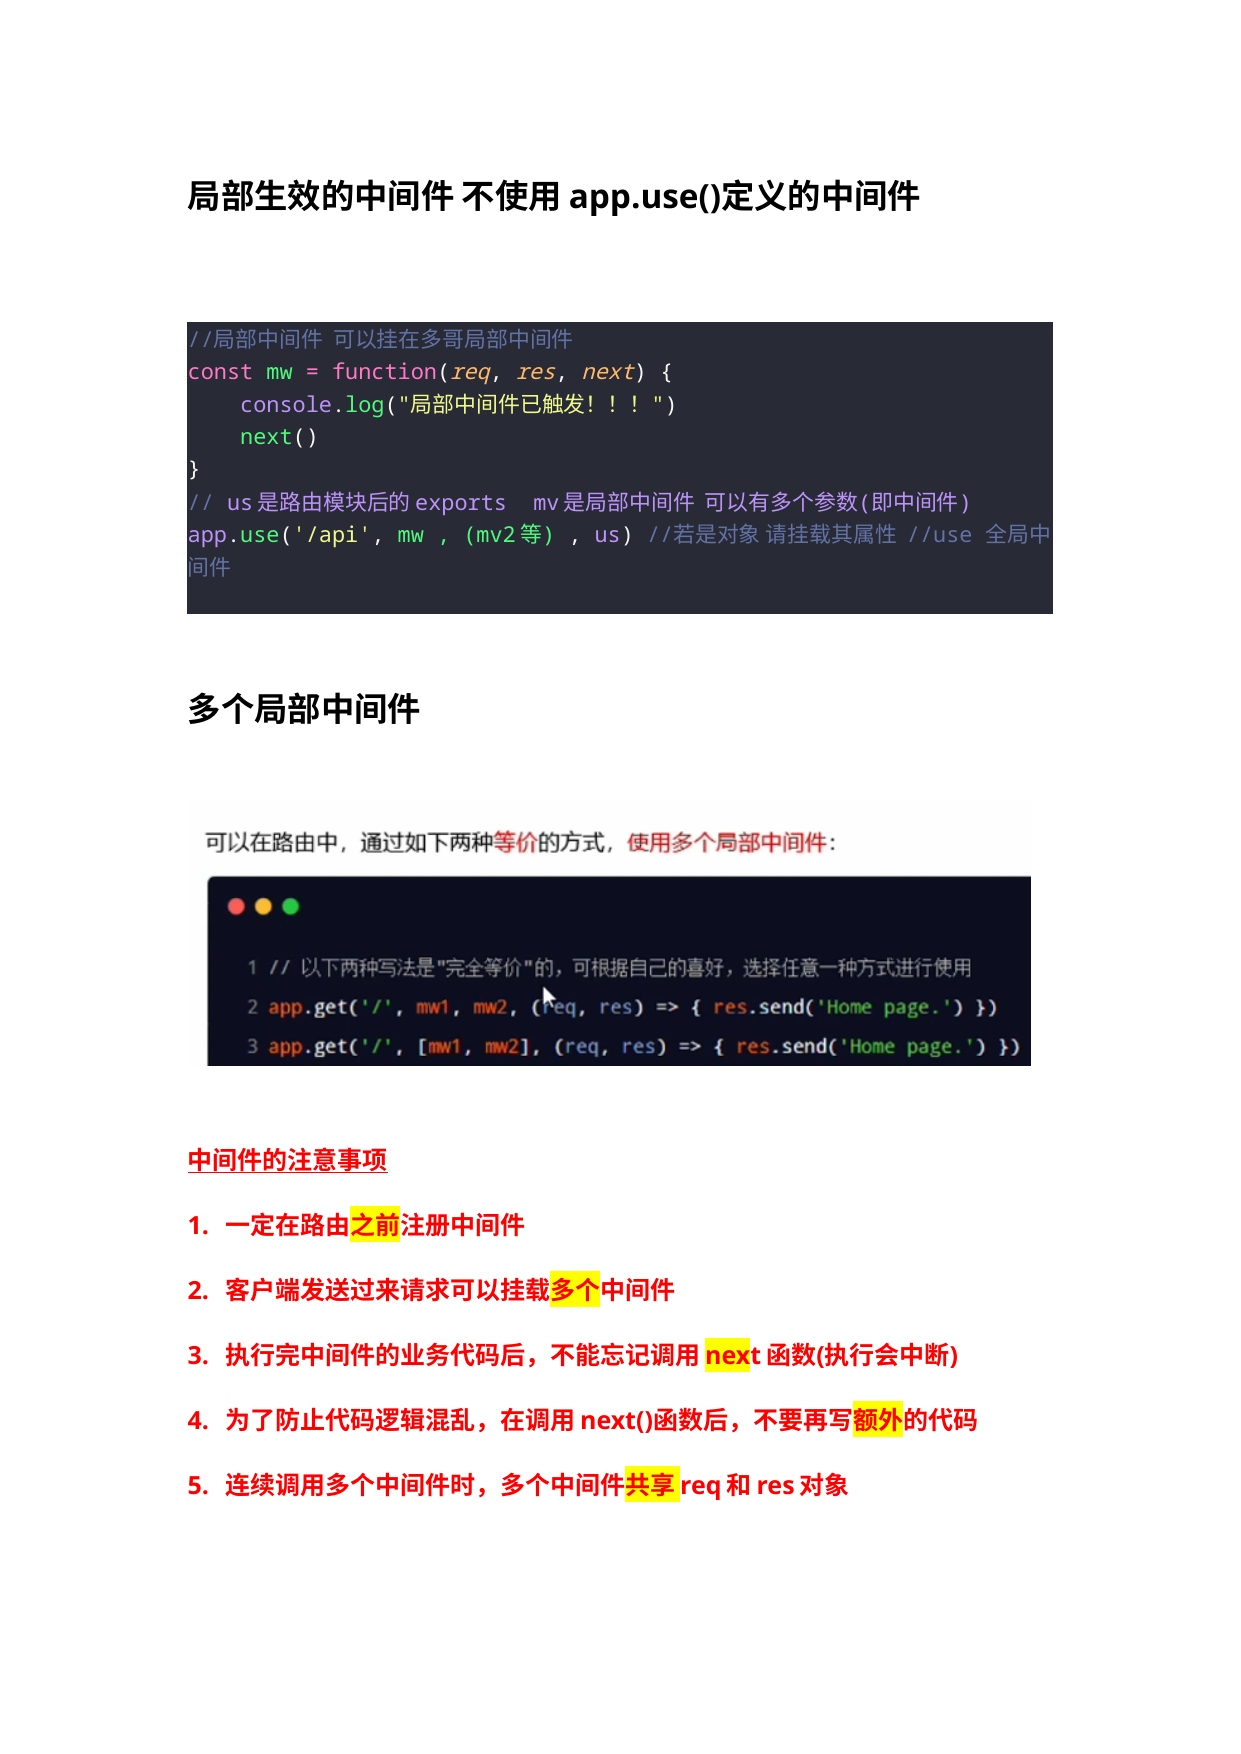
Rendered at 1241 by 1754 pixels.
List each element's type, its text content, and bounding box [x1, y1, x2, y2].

text } [187, 452, 1053, 484]
text app.use('/api', mw , (mv2等) , us) //若是对象 请挂载其属性 //use 全局中间件 [187, 517, 1053, 582]
list 执行完中间件的业务代码后，不能忘记调用next函数(执行会中断) [187, 1321, 1053, 1386]
subtitle 多个局部中间件 [187, 674, 1053, 739]
list 为了防止代码逻辑混乱，在调用next()函数后，不要再写额外的代码 [187, 1386, 1053, 1451]
text //局部中间件 可以挂在多哥局部中间件 [187, 322, 1053, 354]
text 中间件的注意事项 [187, 1126, 1053, 1191]
subtitle 局部生效的中间件 不使用app.use()定义的中间件 [187, 162, 1053, 227]
picture [187, 801, 1031, 1066]
list 连续调用多个中间件时，多个中间件共享req和res对象 [187, 1451, 1053, 1516]
text console.log("局部中间件已触发！！！") [187, 387, 1053, 419]
text next() [187, 419, 1053, 452]
list 一定在路由之前注册中间件 [187, 1191, 1053, 1256]
list 客户端发送过来请求可以挂载多个中间件 [187, 1256, 1053, 1321]
text const mw = function(req, res, next) { [187, 354, 1053, 387]
text // us是路由模块后的exports mv是局部中间件 可以有多个参数(即中间件) [187, 484, 1053, 517]
